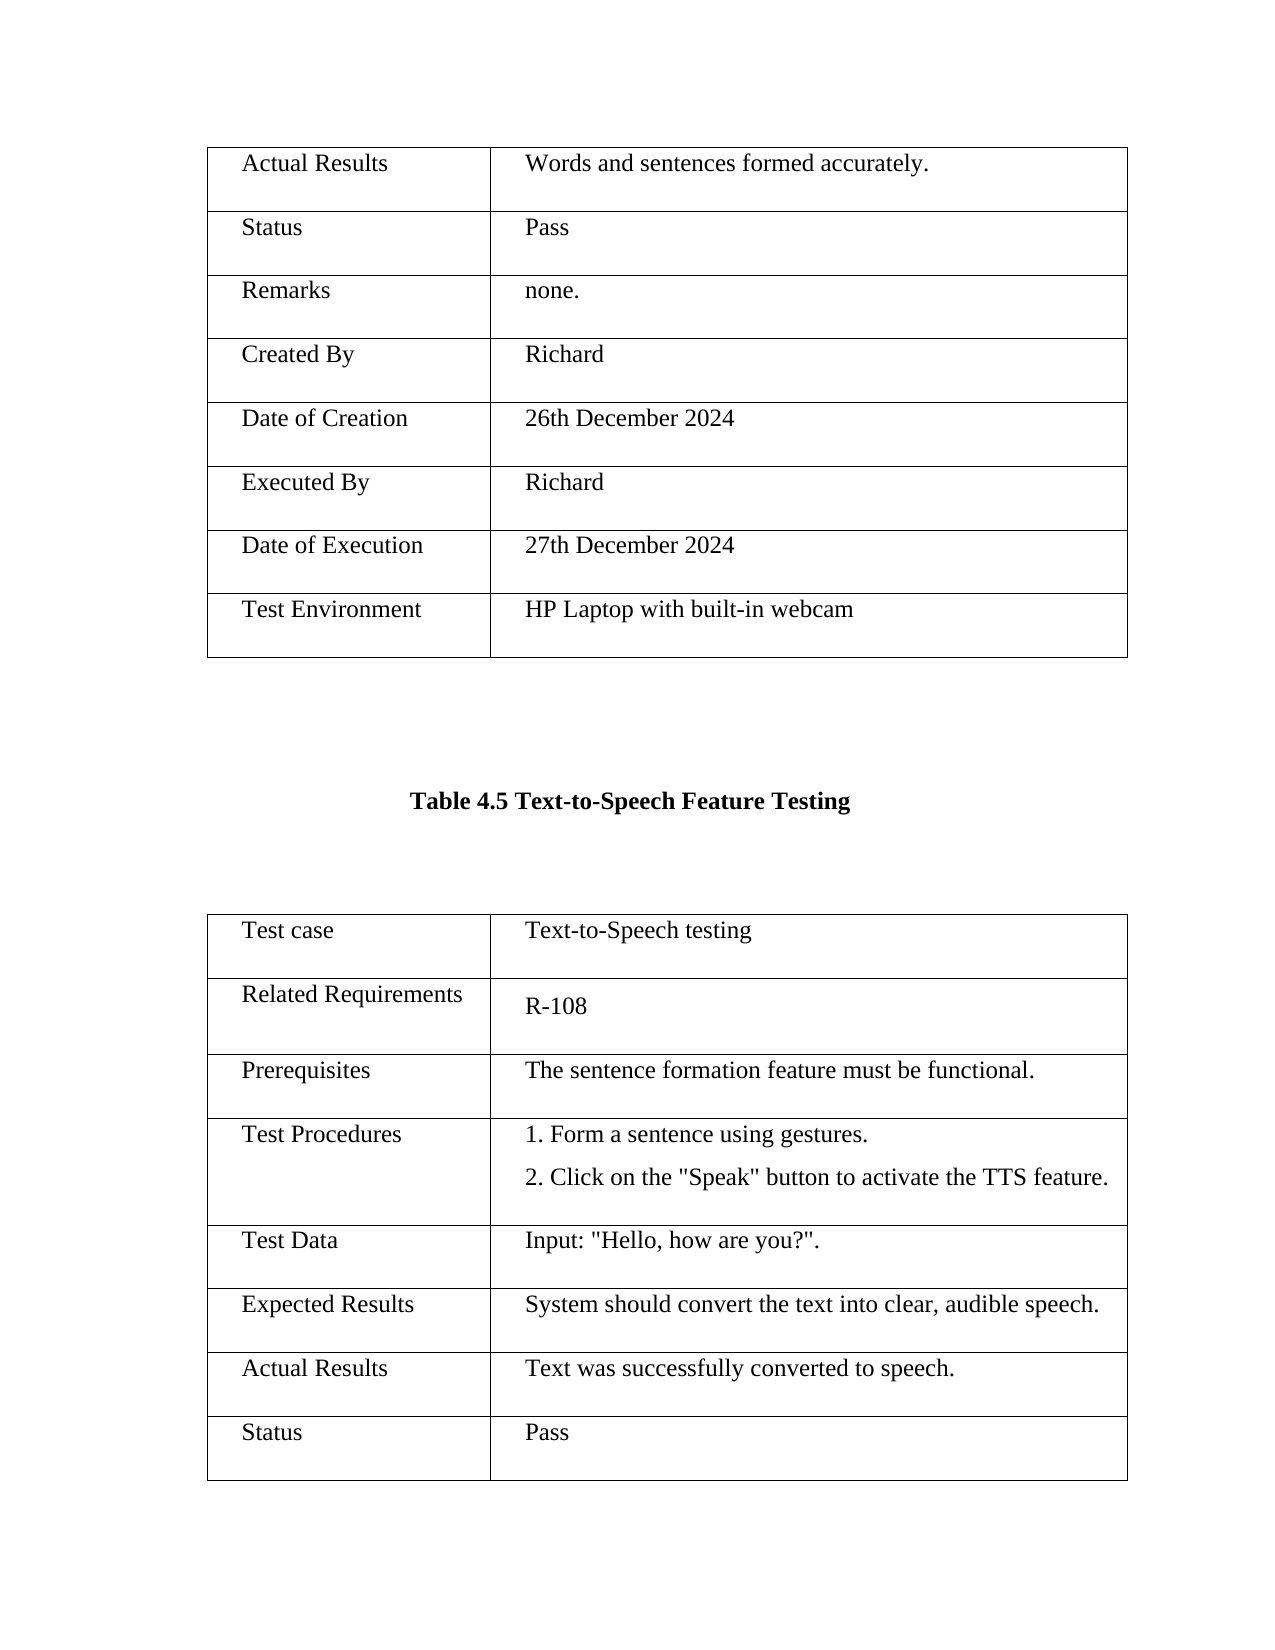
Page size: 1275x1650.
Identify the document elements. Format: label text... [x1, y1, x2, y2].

table_cell Pass [491, 1417, 1127, 1479]
table_cell Date of Execution [208, 531, 490, 593]
table_cell Related Requirements [208, 979, 490, 1054]
table_cell Test Environment [208, 594, 490, 657]
table_cell Status [208, 1417, 490, 1479]
table_cell Actual Results [208, 148, 490, 211]
table_cell Expected Results [208, 1289, 490, 1352]
table_cell Date of Creation [208, 403, 490, 466]
table_cell System should convert the text into clear, audible speech. [491, 1289, 1127, 1352]
table_cell 1. Form a sentence using gestures. 2. Click on the "Speak" button to activate the TTS feature. [491, 1119, 1127, 1224]
table_header Text-to-Speech testing [491, 915, 1127, 978]
table_cell R-108 [491, 979, 1127, 1054]
table_cell Created By [208, 339, 490, 402]
table_cell Actual Results [208, 1353, 490, 1416]
table_cell Richard [491, 467, 1127, 529]
table_cell Richard [491, 339, 1127, 402]
table_cell Test Procedures [208, 1119, 490, 1224]
table_cell Words and sentences formed accurately. [491, 148, 1127, 211]
table_cell 27th December 2024 [491, 531, 1127, 593]
table_cell Test Data [208, 1226, 490, 1288]
table_cell Input: "Hello, how are you?". [491, 1226, 1127, 1288]
table_cell Text was successfully converted to speech. [491, 1353, 1127, 1416]
table_cell Pass [491, 212, 1127, 274]
text Table 4.5 Text-to-Speech Feature Testing [132, 786, 1128, 815]
table_cell Prerequisites [208, 1055, 490, 1118]
table_cell Executed By [208, 467, 490, 529]
table_cell Status [208, 212, 490, 274]
table_cell HP Laptop with built-in webcam [491, 594, 1127, 657]
table_cell Remarks [208, 276, 490, 338]
table_cell The sentence formation feature must be functional. [491, 1055, 1127, 1118]
table_cell 26th December 2024 [491, 403, 1127, 466]
table_cell none. [491, 276, 1127, 338]
table_header Test case [208, 915, 490, 978]
